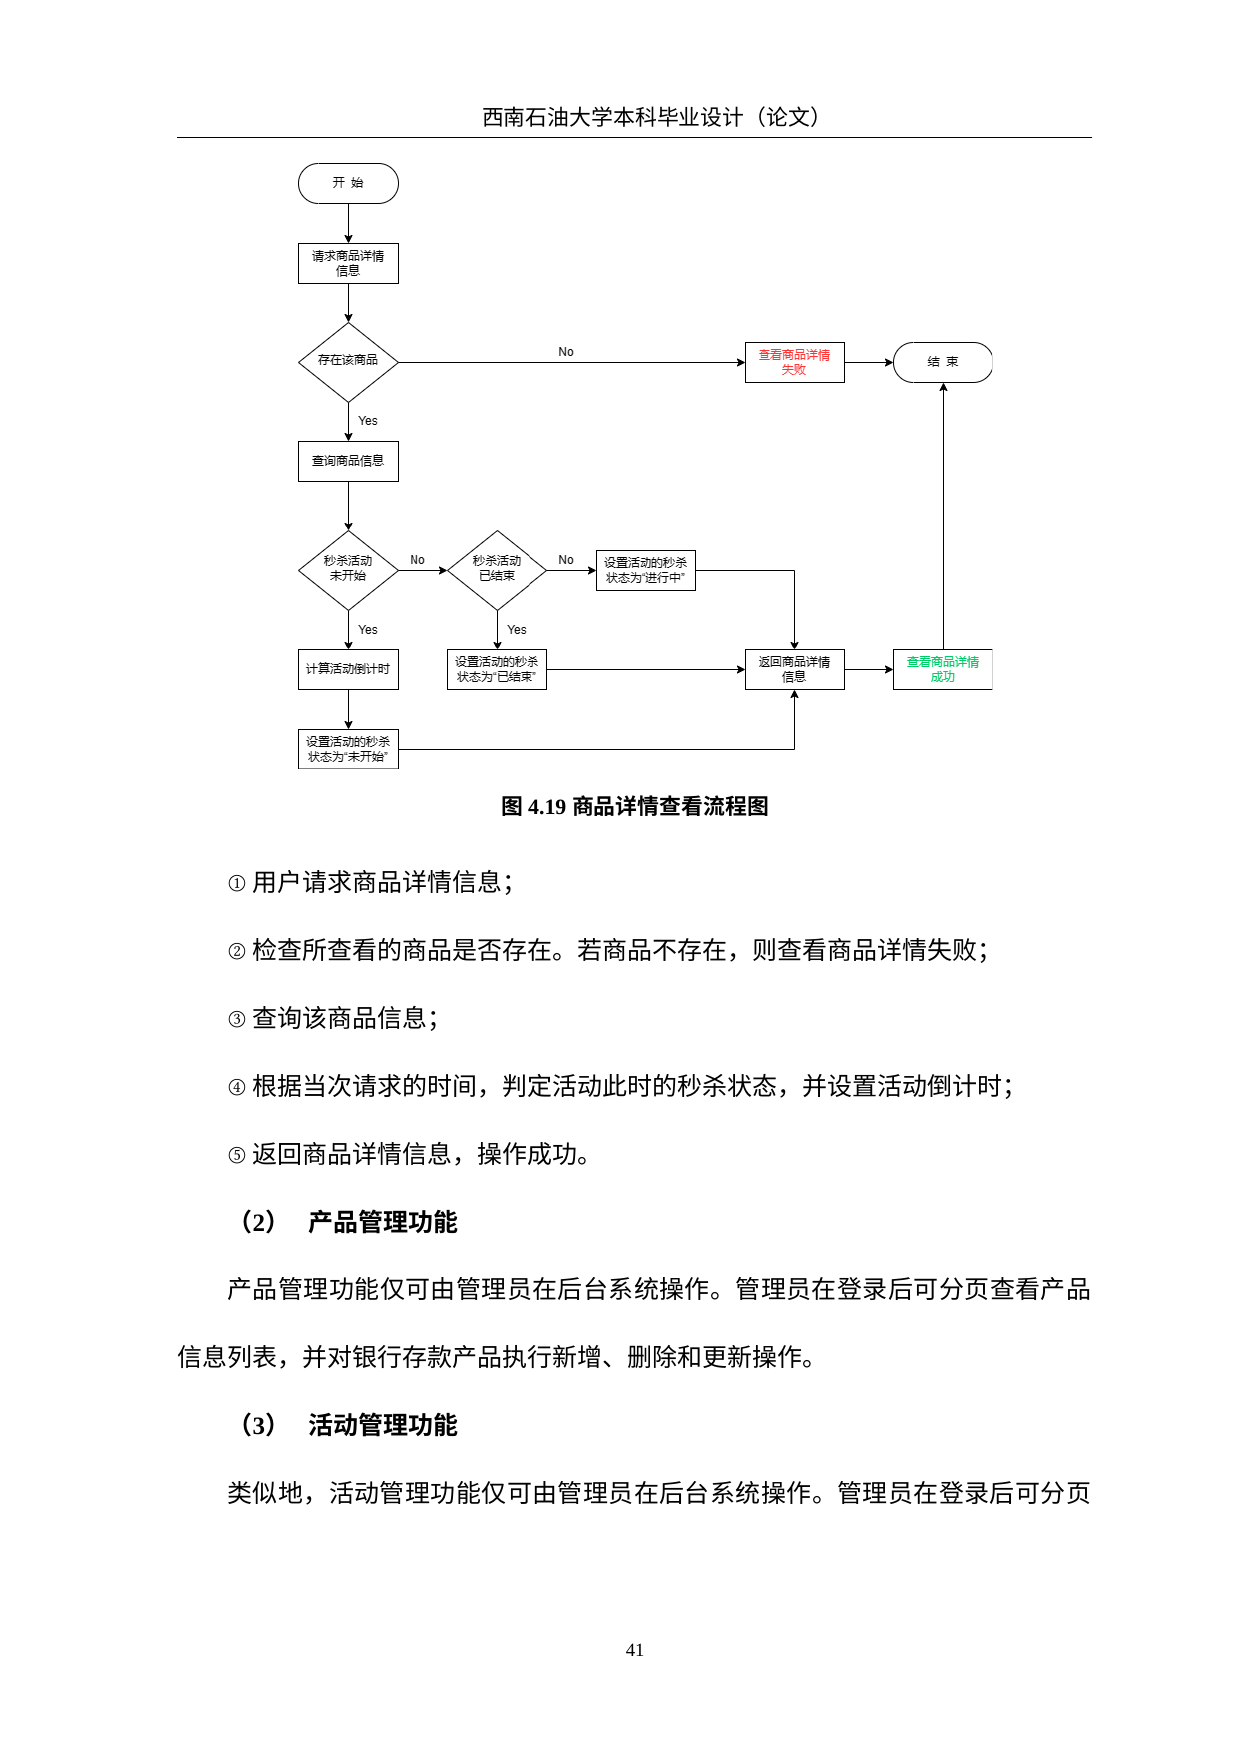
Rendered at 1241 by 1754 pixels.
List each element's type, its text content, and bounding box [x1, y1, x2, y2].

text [177, 1458, 1092, 1526]
list 产品管理功能 [227, 1186, 1092, 1254]
text ① 用户请求商品详情信息； [177, 847, 1092, 914]
text ④ 根据当次请求的时间，判定活动此时的秒杀状态，并设置活动倒计时； [177, 1050, 1092, 1118]
list 活动管理功能 [227, 1390, 1092, 1458]
picture [298, 163, 993, 769]
text 产品管理功能仅可由管理员在后台系统操作。管理员在登录后可分页查看产品信息列表，并对银行存款产品执行新增、删除和更新操作。 [177, 1254, 1092, 1390]
text ⑤ 返回商品详情信息，操作成功。 [177, 1118, 1092, 1186]
text ③ 查询该商品信息； [177, 982, 1092, 1050]
text ② 检查所查看的商品是否存在。若商品不存在，则查看商品详情失败； [177, 914, 1092, 982]
